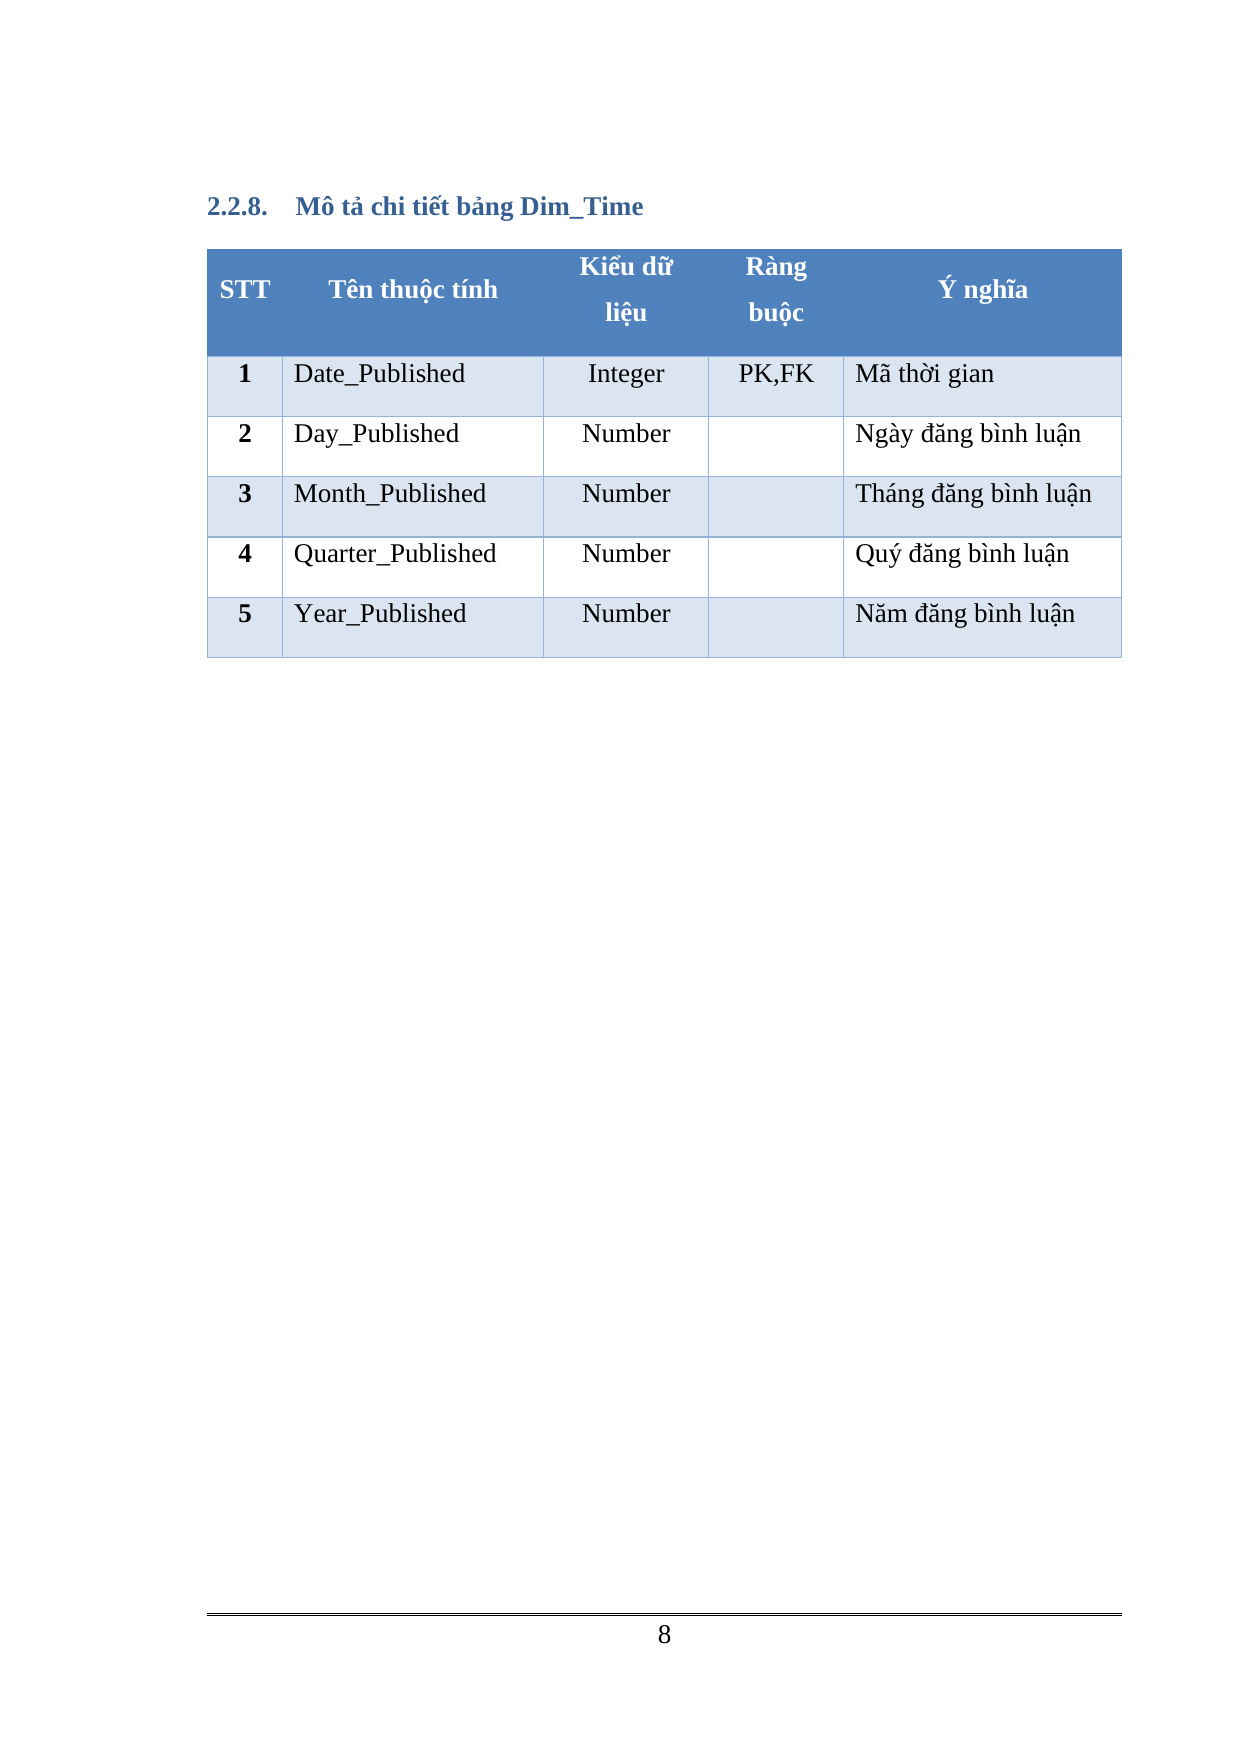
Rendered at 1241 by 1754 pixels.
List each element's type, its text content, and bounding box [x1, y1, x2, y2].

table_cell [709, 538, 843, 597]
table_header Ràng buộc [709, 250, 843, 356]
table_cell Integer [544, 357, 708, 416]
table_cell 4 [208, 538, 282, 597]
table_cell Tháng đăng bình luận [844, 477, 1121, 536]
table_cell Ngày đăng bình luận [844, 417, 1121, 476]
table_cell Quý đăng bình luận [844, 538, 1121, 597]
table_header Ý nghĩa [844, 250, 1121, 356]
table_cell PK,FK [709, 357, 843, 416]
table_cell Number [544, 598, 708, 657]
table_cell 1 [208, 357, 282, 416]
table_cell 5 [208, 598, 282, 657]
table_cell Year_Published [283, 598, 543, 657]
table_cell Mã thời gian [844, 357, 1121, 416]
table_header Kiểu dữ liệu [544, 250, 708, 356]
table_cell [709, 417, 843, 476]
table_cell Number [544, 417, 708, 476]
subtitle Mô tả chi tiết bảng Dim_Time [207, 190, 1122, 221]
table_cell [709, 598, 843, 657]
table_cell Month_Published [283, 477, 543, 536]
table_cell Day_Published [283, 417, 543, 476]
table_cell Number [544, 538, 708, 597]
table_cell [709, 477, 843, 536]
table_cell Năm đăng bình luận [844, 598, 1121, 657]
table_cell Quarter_Published [283, 538, 543, 597]
table_header Tên thuộc tính [283, 250, 543, 356]
table_cell Date_Published [283, 357, 543, 416]
table_cell 3 [208, 477, 282, 536]
table_header STT [208, 250, 282, 356]
table_cell 2 [208, 417, 282, 476]
table_cell Number [544, 477, 708, 536]
